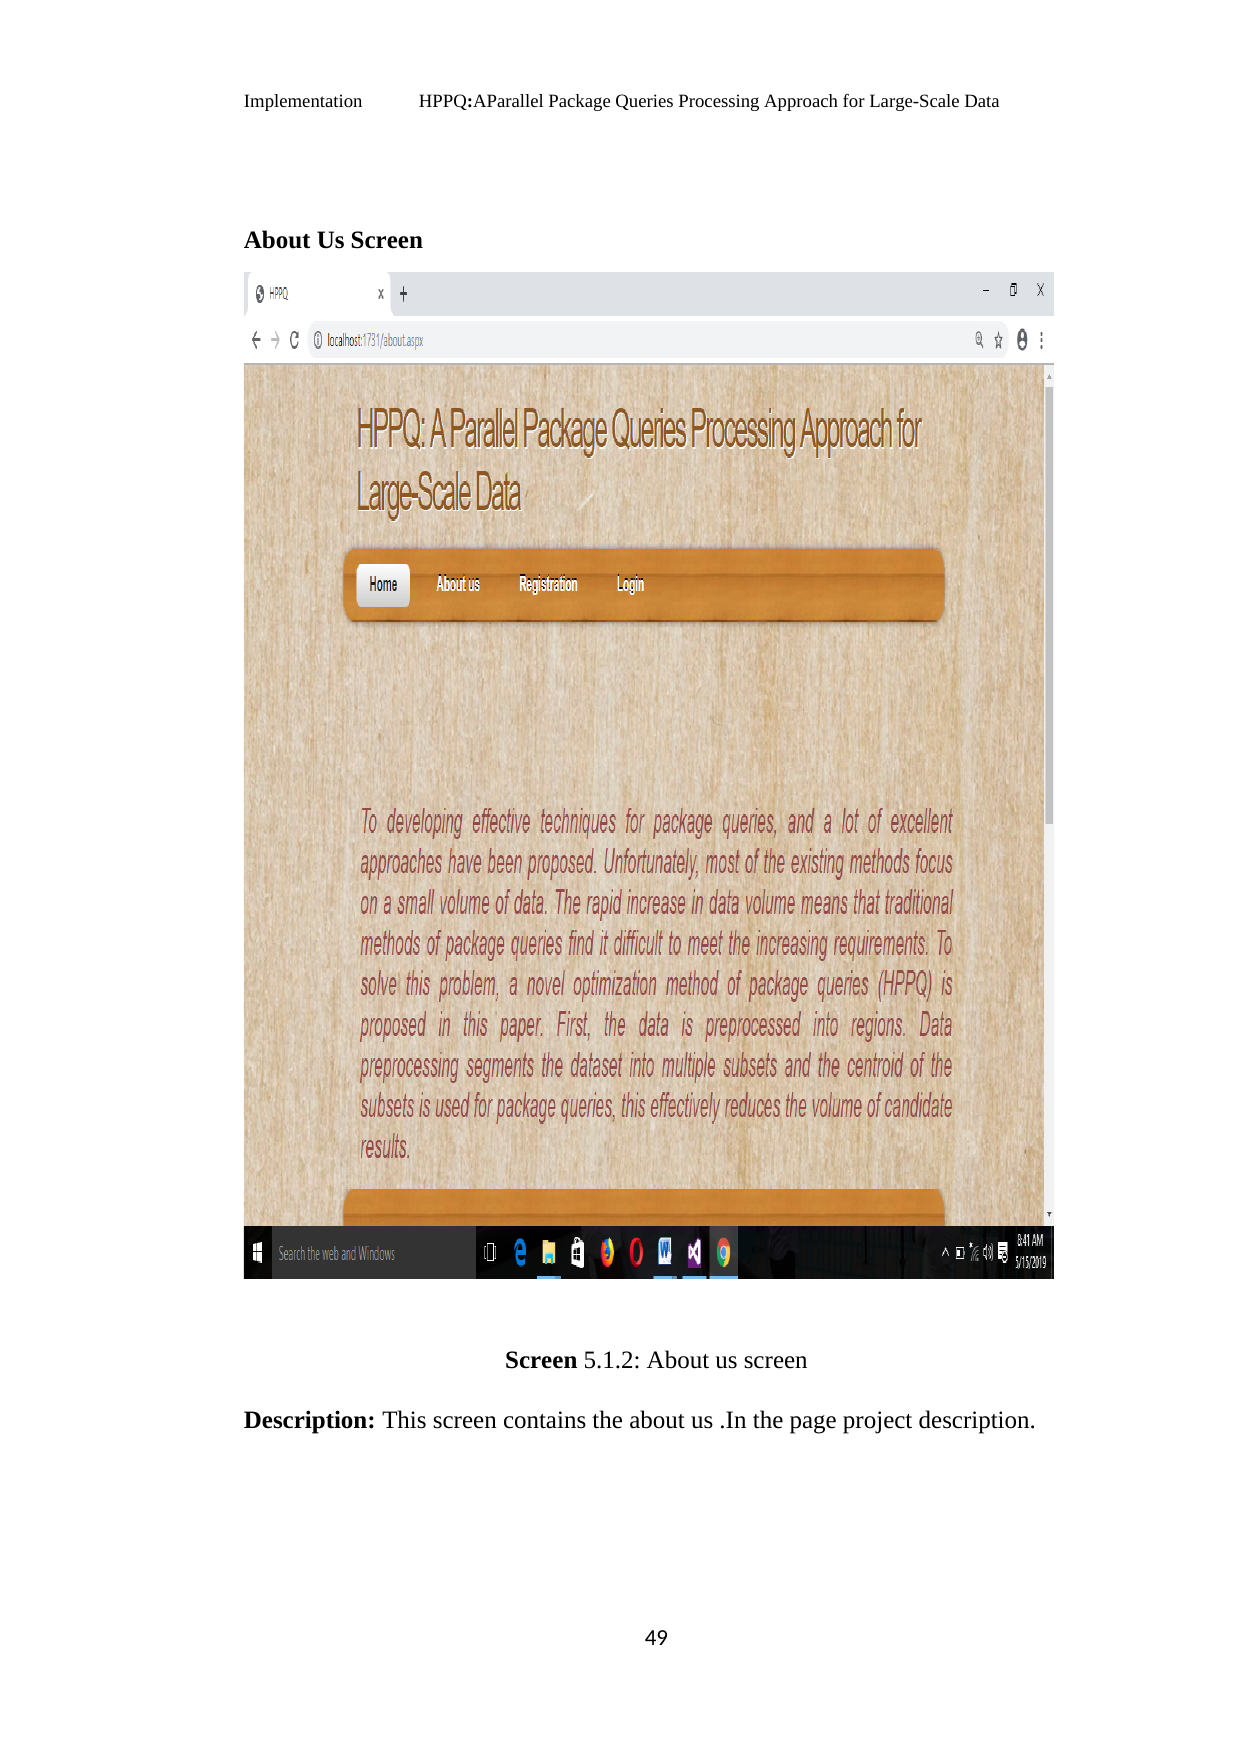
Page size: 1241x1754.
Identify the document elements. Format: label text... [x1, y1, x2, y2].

text About Us Screen [244, 225, 1069, 254]
text Screen 5.1.2: About us screen [244, 1345, 1069, 1374]
text Description: This screen contains the about us .In the page project description. [244, 1405, 1069, 1434]
picture [243, 272, 1054, 1279]
